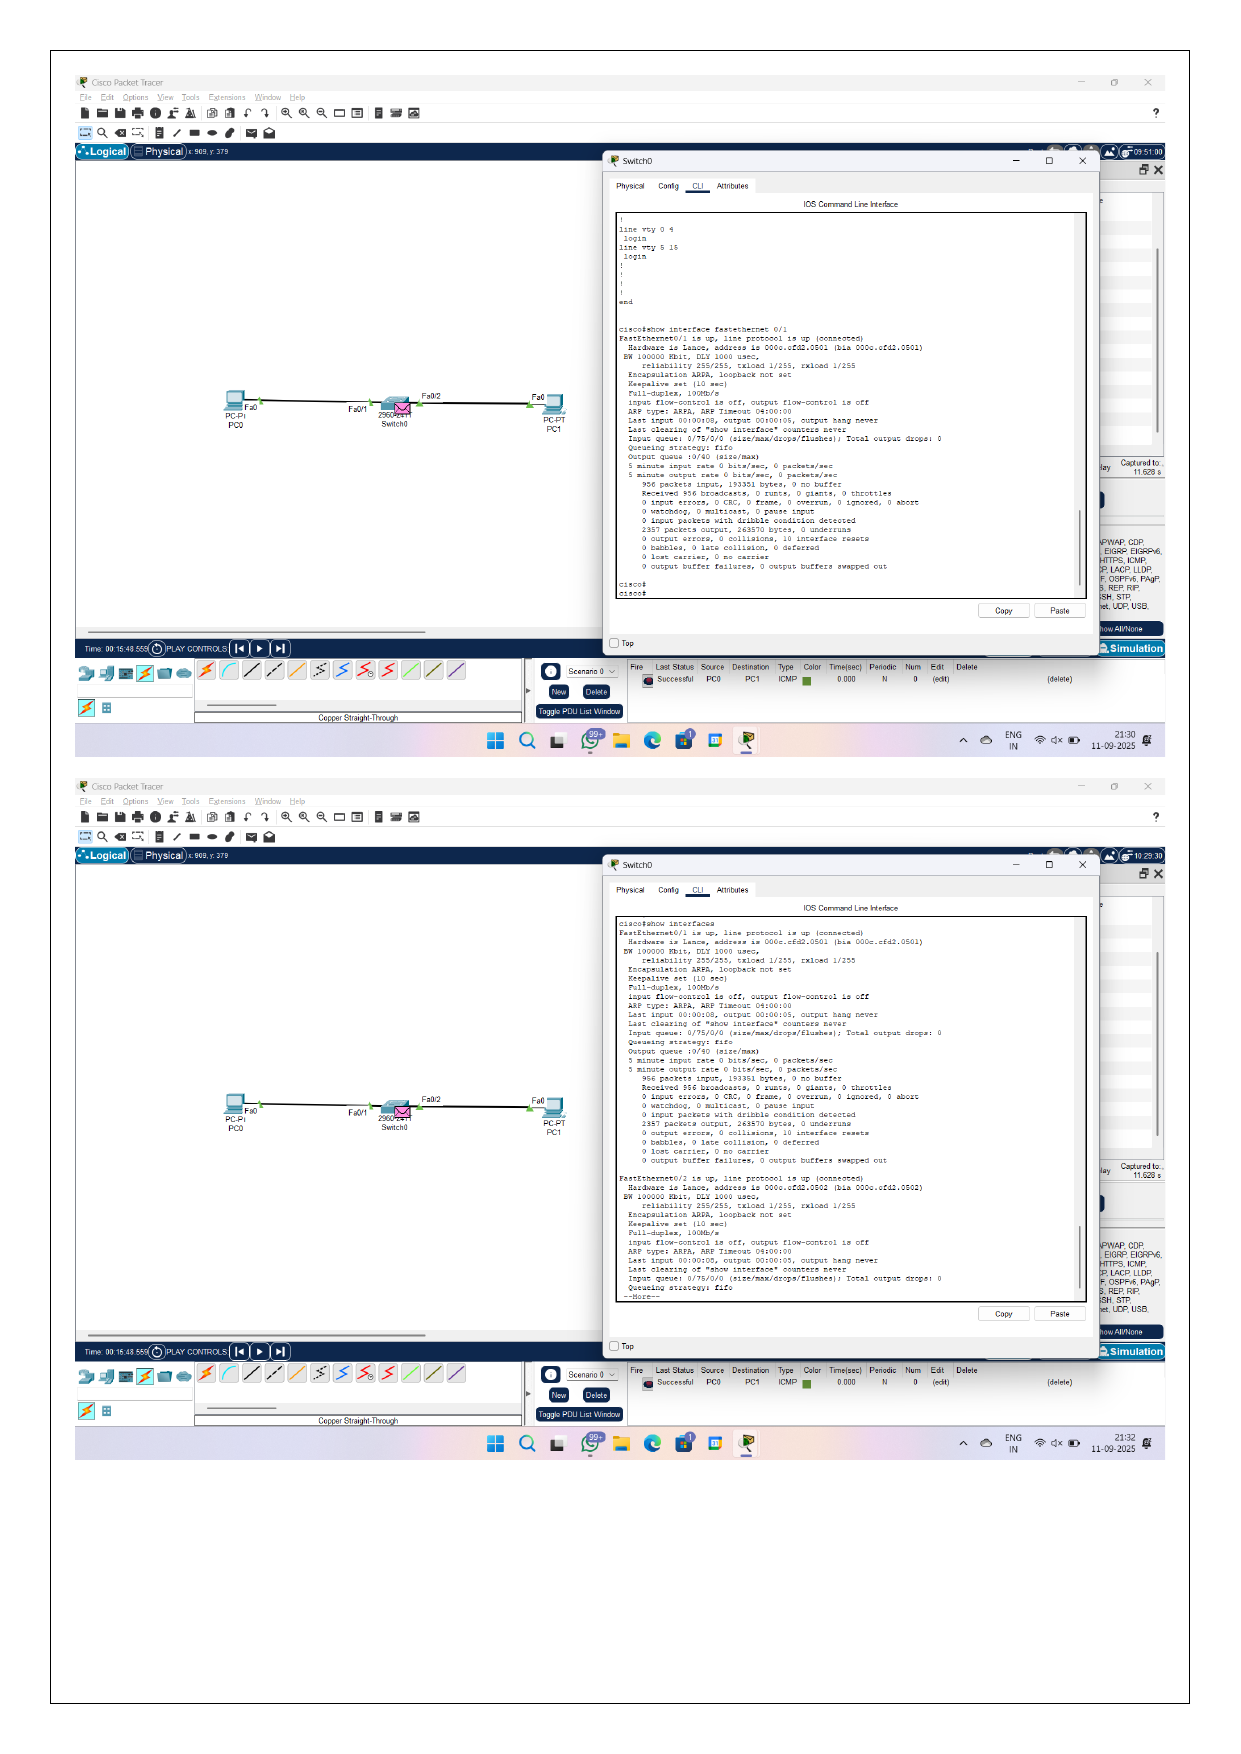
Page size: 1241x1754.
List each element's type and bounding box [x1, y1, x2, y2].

picture [75, 778, 1166, 1460]
picture [1118, 645, 1125, 651]
picture [104, 148, 113, 157]
picture [75, 75, 1166, 757]
picture [1134, 1349, 1146, 1354]
picture [1134, 645, 1146, 651]
picture [104, 852, 113, 860]
